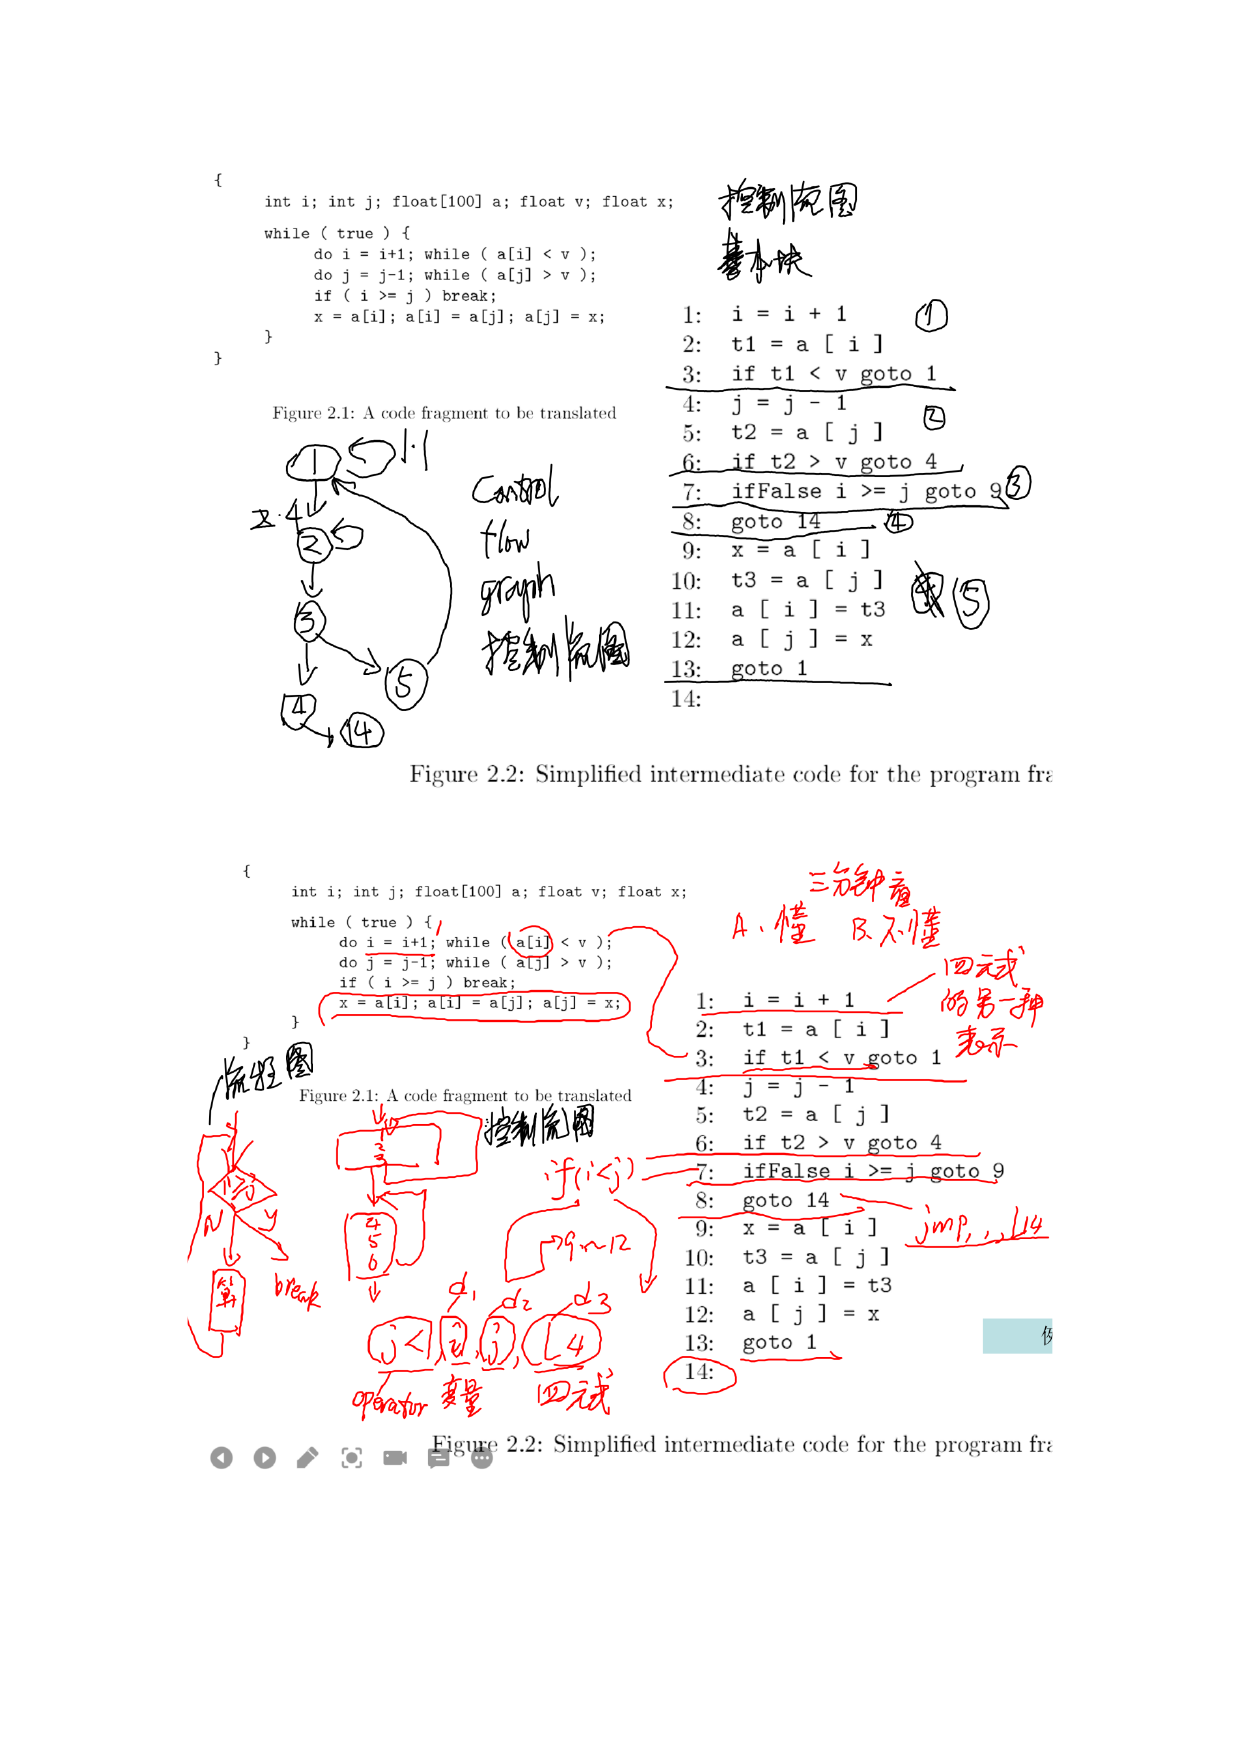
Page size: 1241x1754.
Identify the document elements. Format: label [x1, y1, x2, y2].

picture [187, 162, 1053, 799]
picture [187, 844, 1053, 1494]
